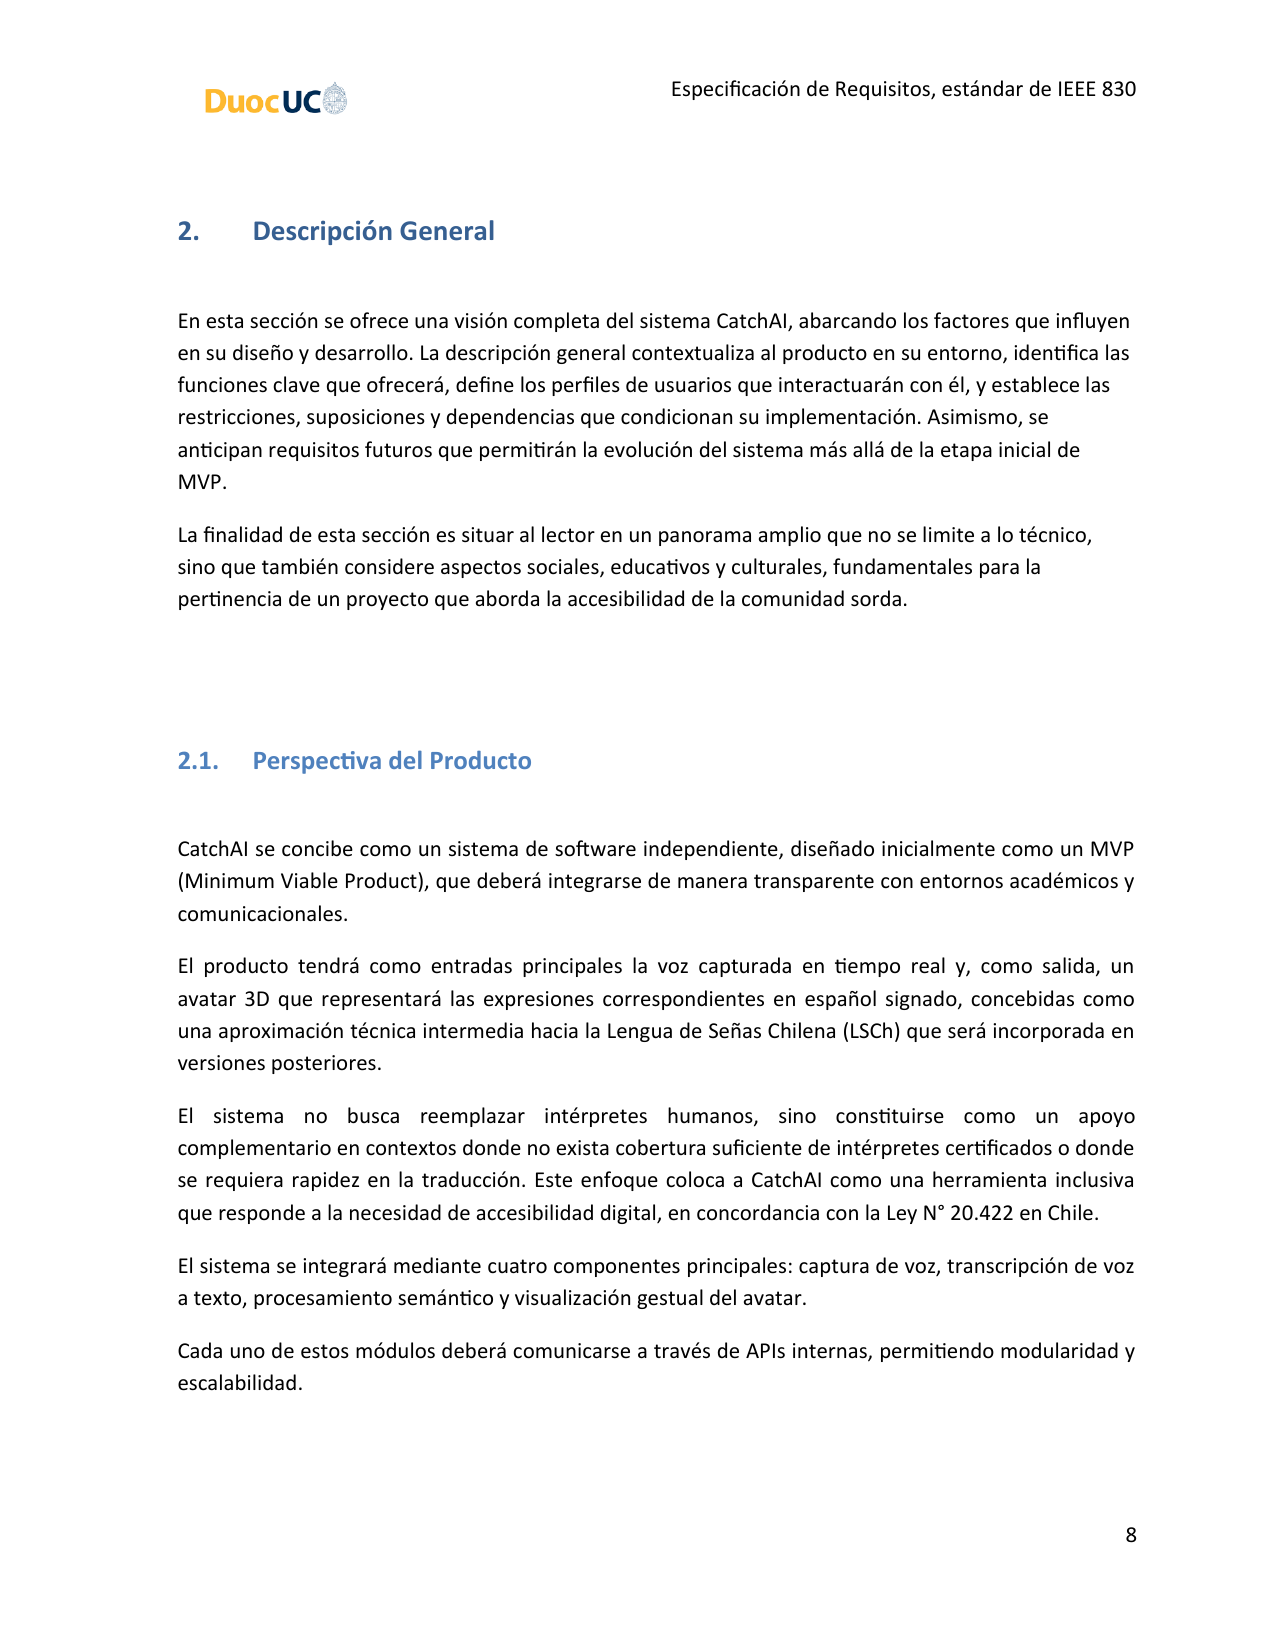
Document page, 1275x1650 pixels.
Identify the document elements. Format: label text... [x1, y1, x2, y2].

text En esta sección se ofrece una visión completa del sistema CatchAI, abarcando los factores que influyen en su diseño y desarrollo. La descripción general contextualiza al producto en su entorno, identifica las funciones clave que ofrecerá, define los perfiles de usuarios que interactuarán con él, y establece las restricciones, suposiciones y dependencias que condicionan su implementación. Asimismo, se anticipan requisitos futuros que permitirán la evolución del sistema más allá de la etapa inicial de MVP. [177, 306, 1137, 495]
text La finalidad de esta sección es situar al lector en un panorama amplio que no se limite a lo técnico, sino que también considere aspectos sociales, educativos y culturales, fundamentales para la pertinencia de un proyecto que aborda la accesibilidad de la comunidad sorda. [177, 520, 1137, 612]
subtitle 2. Descripción General [177, 212, 1137, 248]
text El sistema se integrará mediante cuatro componentes principales: captura de voz, transcripción de voz a texto, procesamiento semántico y visualización gestual del avatar. [177, 1251, 1137, 1311]
text CatchAI se concibe como un sistema de software independiente, diseñado inicialmente como un MVP (Minimum Viable Product), que deberá integrarse de manera transparente con entornos académicos y comunicacionales. [177, 834, 1137, 927]
text El sistema no busca reemplazar intérpretes humanos, sino constituirse como un apoyo complementario en contextos donde no exista cobertura suficiente de intérpretes certificados o donde se requiera rapidez en la traducción. Este enfoque coloca a CatchAI como una herramienta inclusiva que responde a la necesidad de accesibilidad digital, en concordancia con la Ley N° 20.422 en Chile. [177, 1101, 1137, 1226]
picture [198, 78, 352, 117]
text El producto tendrá como entradas principales la voz capturada en tiempo real y, como salida, un avatar 3D que representará las expresiones correspondientes en español signado, concebidas como una aproximación técnica intermedia hacia la Lengua de Señas Chilena (LSCh) que será incorporada en versiones posteriores. [177, 952, 1137, 1076]
text Cada uno de estos módulos deberá comunicarse a través de APIs internas, permitiendo modularidad y escalabilidad. [177, 1336, 1137, 1396]
subtitle 2.1. Perspectiva del Producto [177, 743, 1137, 776]
